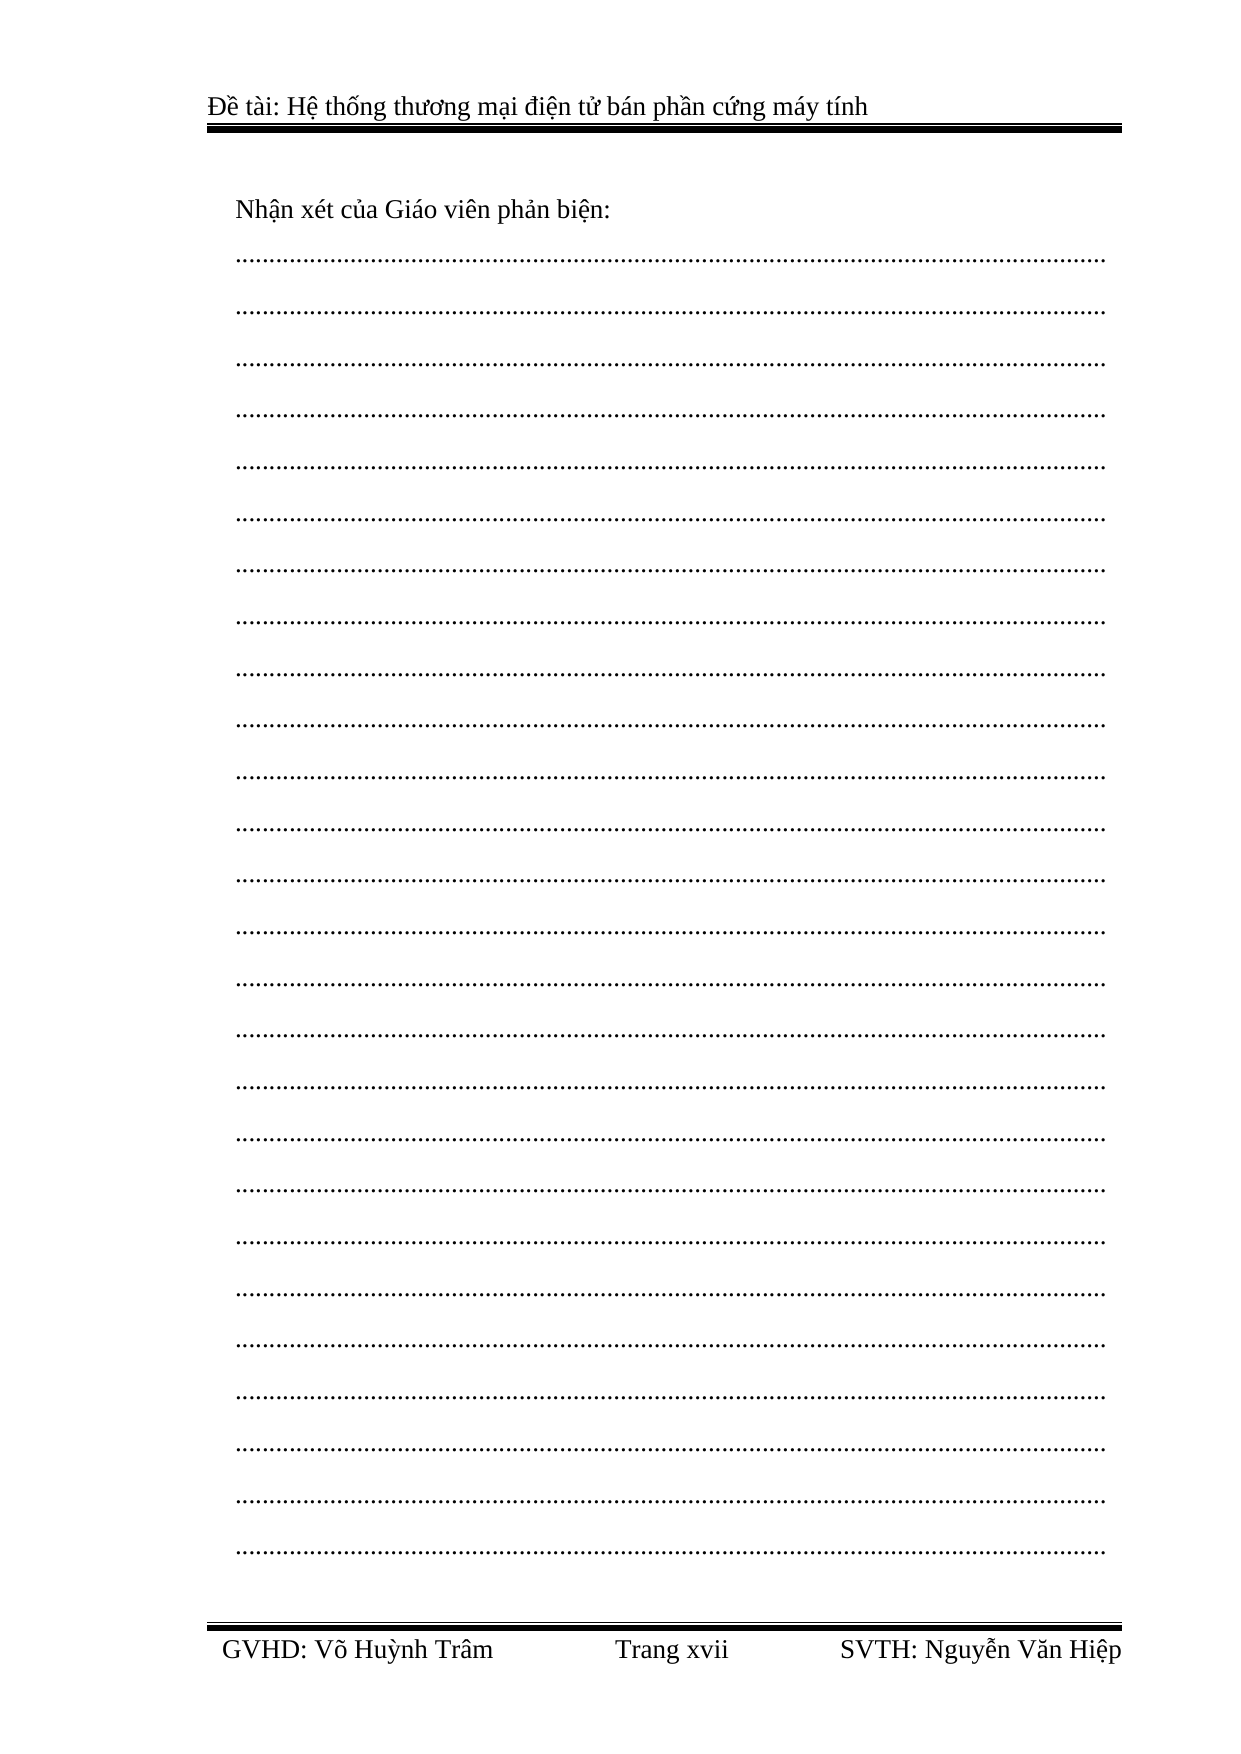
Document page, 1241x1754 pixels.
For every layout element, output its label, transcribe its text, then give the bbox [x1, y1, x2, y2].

text ................................................................................................................................. [232, 1529, 1111, 1560]
text ................................................................................................................................. [232, 392, 1111, 423]
text ................................................................................................................................. [232, 496, 1111, 527]
text ................................................................................................................................. [232, 1064, 1111, 1095]
text ................................................................................................................................. [232, 651, 1111, 682]
text ................................................................................................................................. [232, 754, 1111, 785]
text ................................................................................................................................. [232, 1271, 1111, 1302]
text ................................................................................................................................. [232, 858, 1111, 889]
text ................................................................................................................................. [232, 1478, 1111, 1509]
text ................................................................................................................................. [232, 1012, 1111, 1044]
text ................................................................................................................................. [232, 289, 1111, 320]
text ................................................................................................................................. [232, 341, 1111, 372]
text ................................................................................................................................. [232, 806, 1111, 837]
text ................................................................................................................................. [232, 548, 1111, 579]
text ................................................................................................................................. [232, 444, 1111, 475]
text ................................................................................................................................. [232, 1168, 1111, 1199]
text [232, 237, 1111, 269]
text ................................................................................................................................. [232, 909, 1111, 940]
text ................................................................................................................................. [232, 961, 1111, 992]
text ................................................................................................................................. [232, 599, 1111, 630]
text ................................................................................................................................. [232, 702, 1111, 734]
text ................................................................................................................................. [232, 1374, 1111, 1406]
text ................................................................................................................................. [232, 1426, 1111, 1457]
text ................................................................................................................................. [232, 1323, 1111, 1354]
text ................................................................................................................................. [232, 1219, 1111, 1250]
text Nhận xét của Giáo viên phản biện: [235, 194, 1122, 225]
text ................................................................................................................................. [232, 1116, 1111, 1147]
